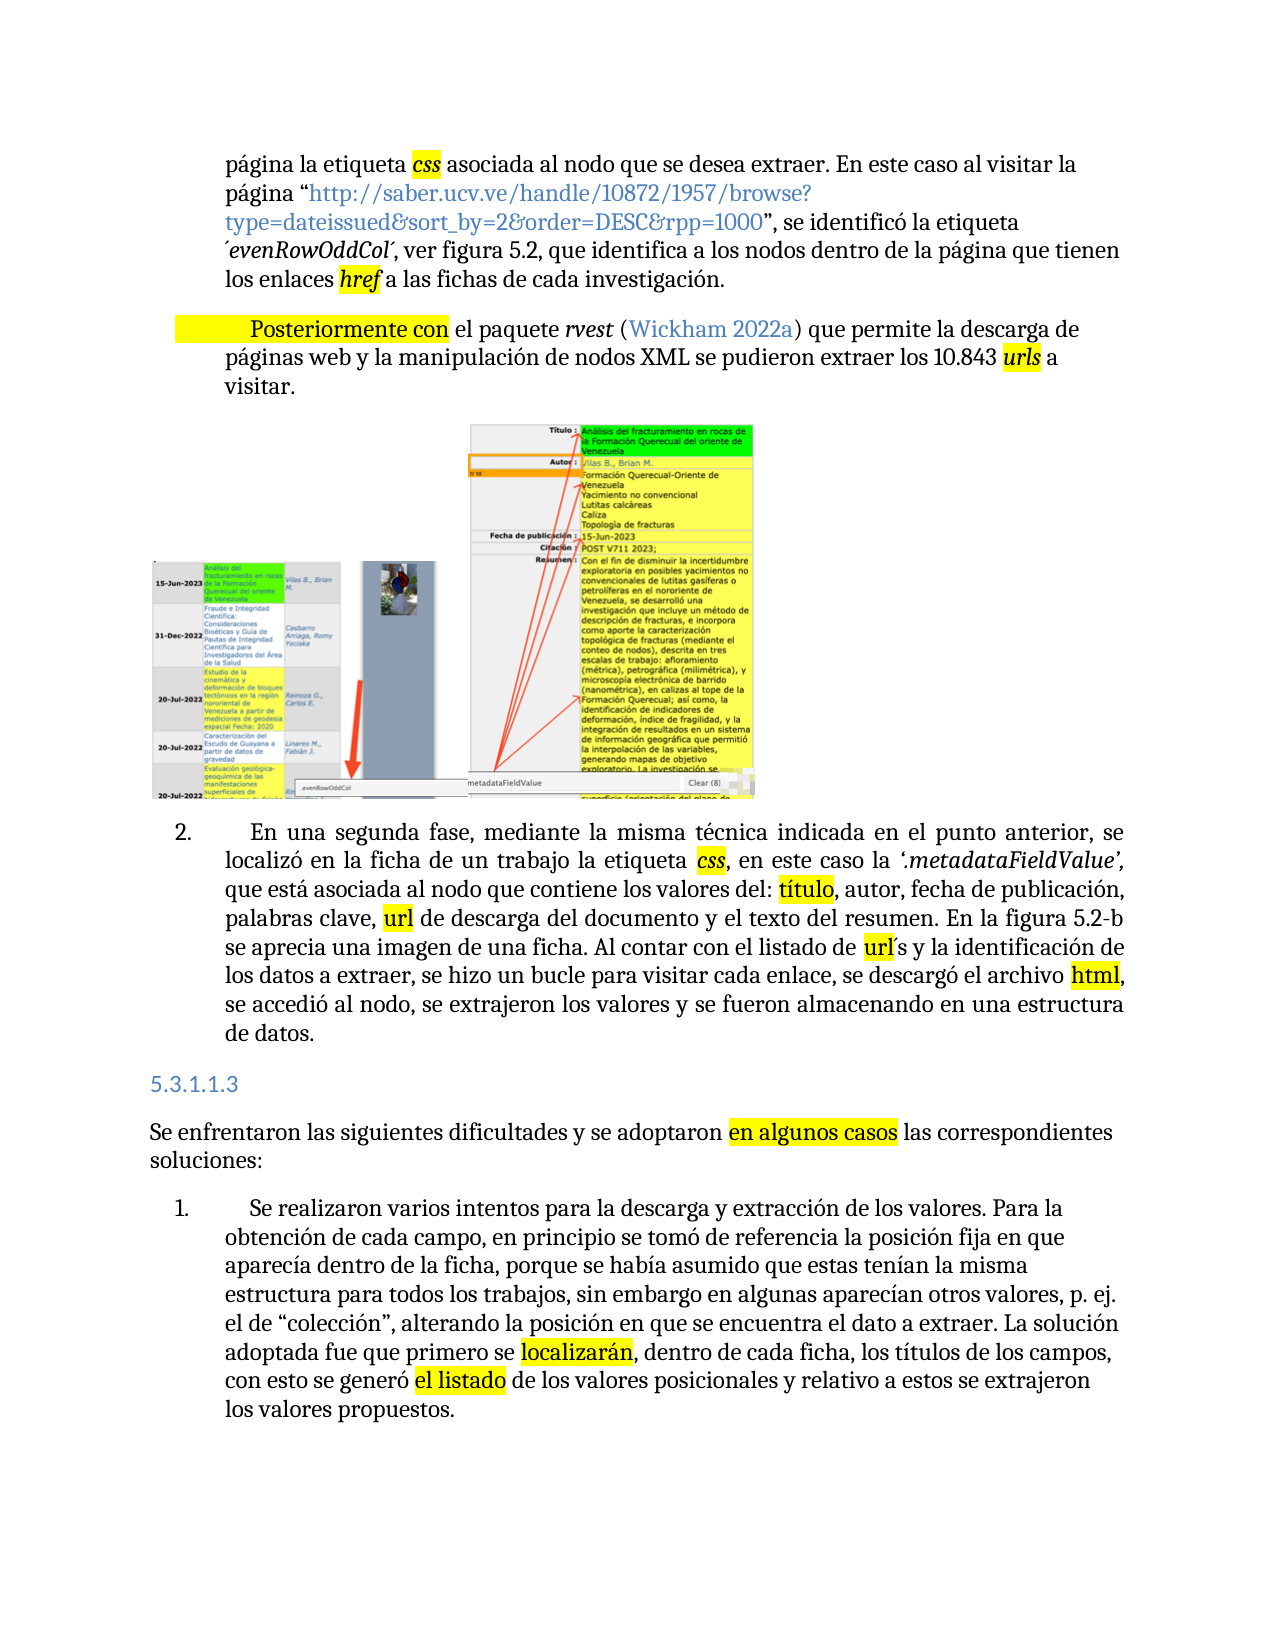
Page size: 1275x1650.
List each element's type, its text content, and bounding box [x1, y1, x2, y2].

text Se enfrentaron las siguientes dificultades y se adoptaron en algunos casos las correspondientes soluciones: [150, 1117, 1125, 1175]
list En una segunda fase, mediante la misma técnica indicada en el punto anterior, se localizó en la ficha de un trabajo la etiqueta css, en este caso la ‘.metadataFieldValue’, que está asociada al nodo que contiene los valores del: título, autor, fecha de publicación, palabras clave, url de descarga del documento y el texto del resumen. En la figura 5.2-b se aprecia una imagen de una ficha. Al contar con el listado de url´s y la identificación de los datos a extraer, se hizo un bucle para visitar cada enlace, se descargó el archivo html, se accedió al nodo, se extrajeron los valores y se fueron almacenando en una estructura de datos. [175, 817, 1125, 1047]
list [175, 150, 1125, 294]
list Posteriormente con el paquete rvest (Wickham 2022a) que permite la descarga de páginas web y la manipulación de nodos XML se pudieron extraer los 10.843 urls a visitar. [175, 314, 1125, 401]
picture [150, 421, 755, 799]
subtitle 5.3.1.1.3 Aprender: [150, 1068, 1125, 1099]
list Se realizaron varios intentos para la descarga y extracción de los valores. Para la obtención de cada campo, en principio se tomó de referencia la posición fija en que aparecía dentro de la ficha, porque se había asumido que estas tenían la misma estructura para todos los trabajos, sin embargo en algunas aparecían otros valores, p. ej. el de “colección”, alterando la posición en que se encuentra el dato a extraer. La solución adoptada fue que primero se localizarán, dentro de cada ficha, los títulos de los campos, con esto se generó el listado de los valores posicionales y relativo a estos se extrajeron los valores propuestos. [175, 1194, 1125, 1424]
